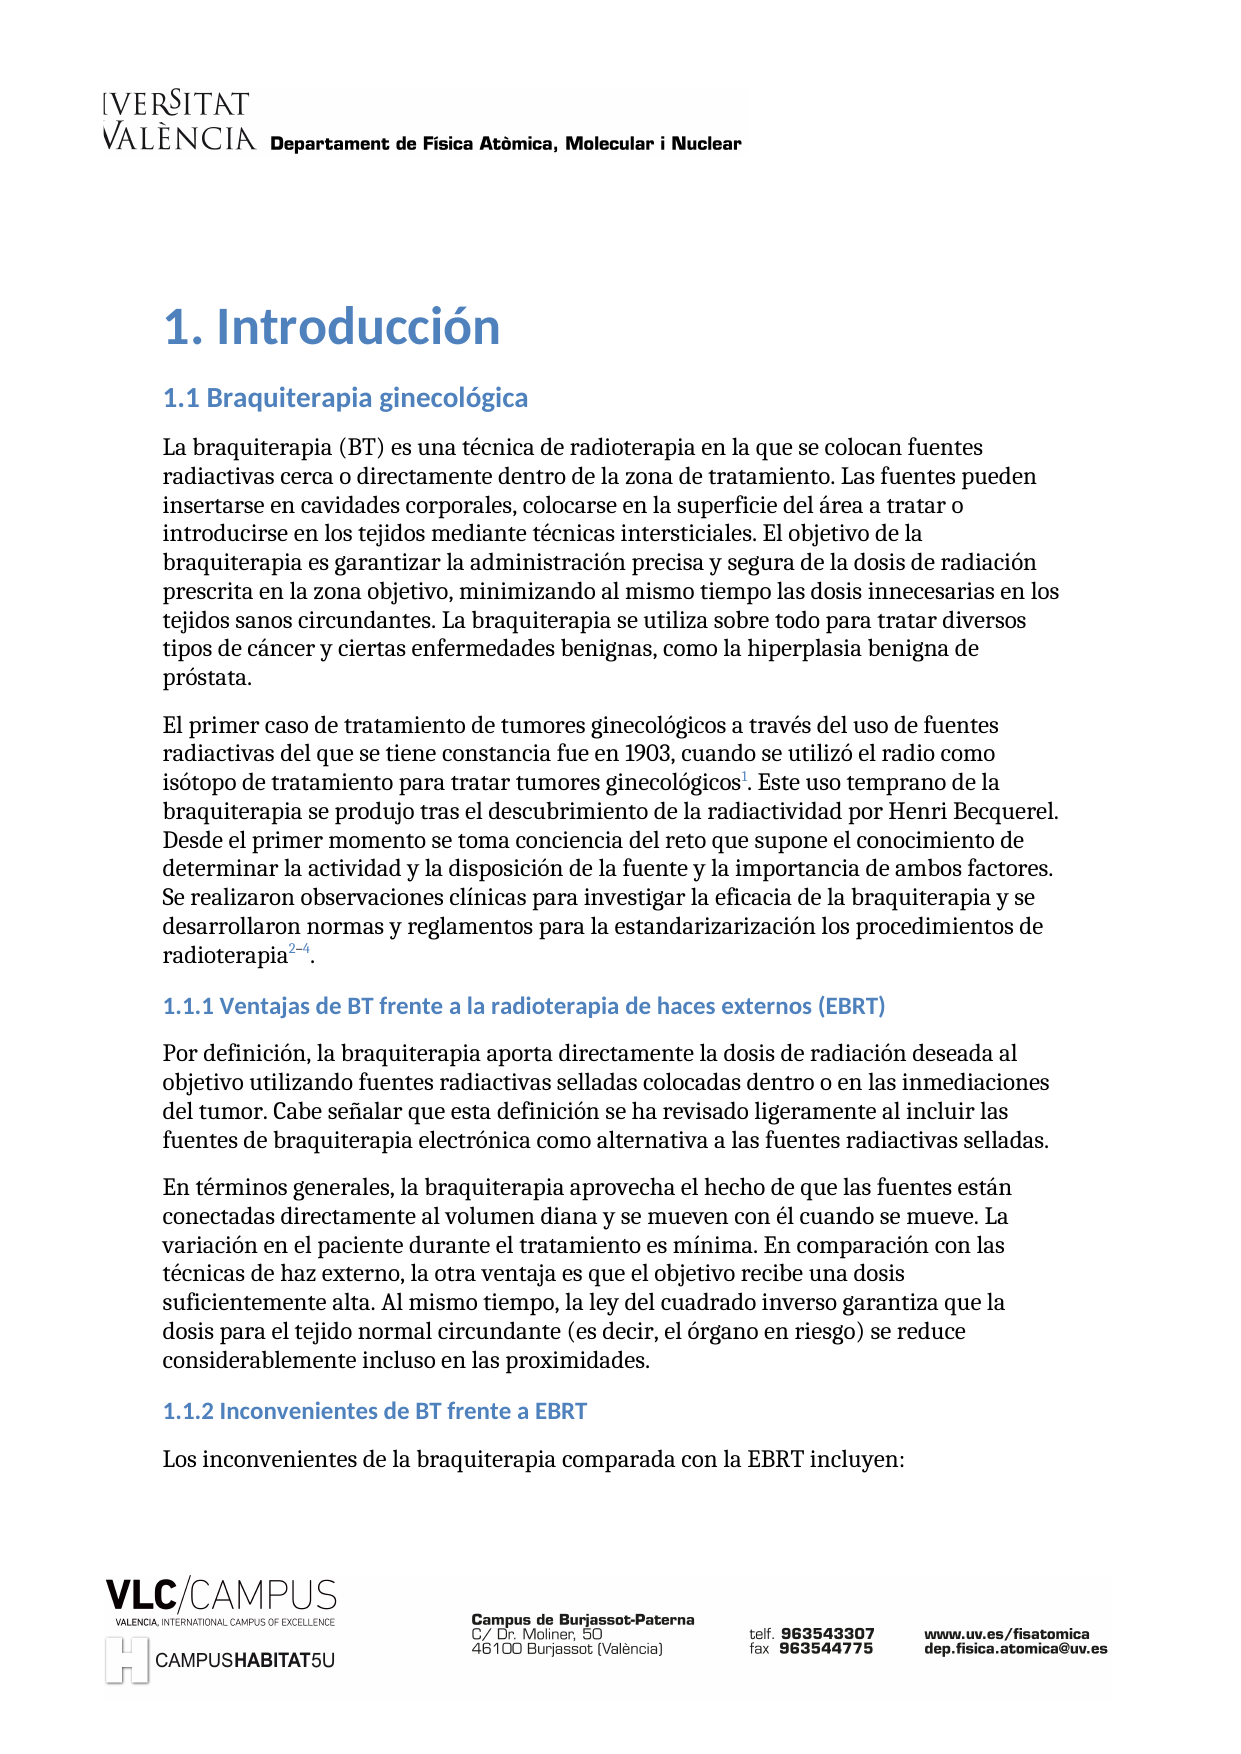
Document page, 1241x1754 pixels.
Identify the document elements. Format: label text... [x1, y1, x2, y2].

picture [103, 1575, 1113, 1701]
text La braquiterapia (BT) es una técnica de radioterapia en la que se colocan fuentes radiactivas cerca o directamente dentro de la zona de tratamiento. Las fuentes pueden insertarse en cavidades corporales, colocarse en la superficie del área a tratar o introducirse en los tejidos mediante técnicas intersticiales. El objetivo de la braquiterapia es garantizar la administración precisa y segura de la dosis de radiación prescrita en la zona objetivo, minimizando al mismo tiempo las dosis innecesarias en los tejidos sanos circundantes. La braquiterapia se utiliza sobre todo para tratar diversos tipos de cáncer y ciertas enfermedades benignas, como la hiperplasia benigna de próstata. [162, 433, 1063, 692]
text Los inconvenientes de la braquiterapia comparada con la EBRT incluyen: [162, 1444, 1063, 1473]
subtitle 1.1 Braquiterapia ginecológica [162, 379, 1063, 414]
picture [103, 87, 748, 156]
subtitle 1.1.1 Ventajas de BT frente a la radioterapia de haces externos (EBRT) [162, 990, 1063, 1021]
text Por definición, la braquiterapia aporta directamente la dosis de radiación deseada al objetivo utilizando fuentes radiactivas selladas colocadas dentro o en las inmediaciones del tumor. Cabe señalar que esta definición se ha revisado ligeramente al incluir las fuentes de braquiterapia electrónica como alternativa a las fuentes radiactivas selladas. [162, 1039, 1063, 1154]
subtitle 1.1.2 Inconvenientes de BT frente a EBRT [162, 1395, 1063, 1426]
text El primer caso de tratamiento de tumores ginecológicos a través del uso de fuentes radiactivas del que se tiene constancia fue en 1903, cuando se utilizó el radio como isótopo de tratamiento para tratar tumores ginecológicos1. Este uso temprano de la braquiterapia se produjo tras el descubrimiento de la radiactividad por Henri Becquerel. Desde el primer momento se toma conciencia del reto que supone el conocimiento de determinar la actividad y la disposición de la fuente y la importancia de ambos factores. Se realizaron observaciones clínicas para investigar la eficacia de la braquiterapia y se desarrollaron normas y reglamentos para la estandarizarización los procedimientos de radioterapia2–4. [162, 711, 1063, 969]
text En términos generales, la braquiterapia aprovecha el hecho de que las fuentes están conectadas directamente al volumen diana y se mueven con él cuando se mueve. La variación en el paciente durante el tratamiento es mínima. En comparación con las técnicas de haz externo, la otra ventaja es que el objetivo recibe una dosis suficientemente alta. Al mismo tiempo, la ley del cuadrado inverso garantiza que la dosis para el tejido normal circundante (es decir, el órgano en riesgo) se reduce considerablemente incluso en las proximidades. [162, 1173, 1063, 1374]
subtitle 1. Introducción [162, 292, 1063, 358]
